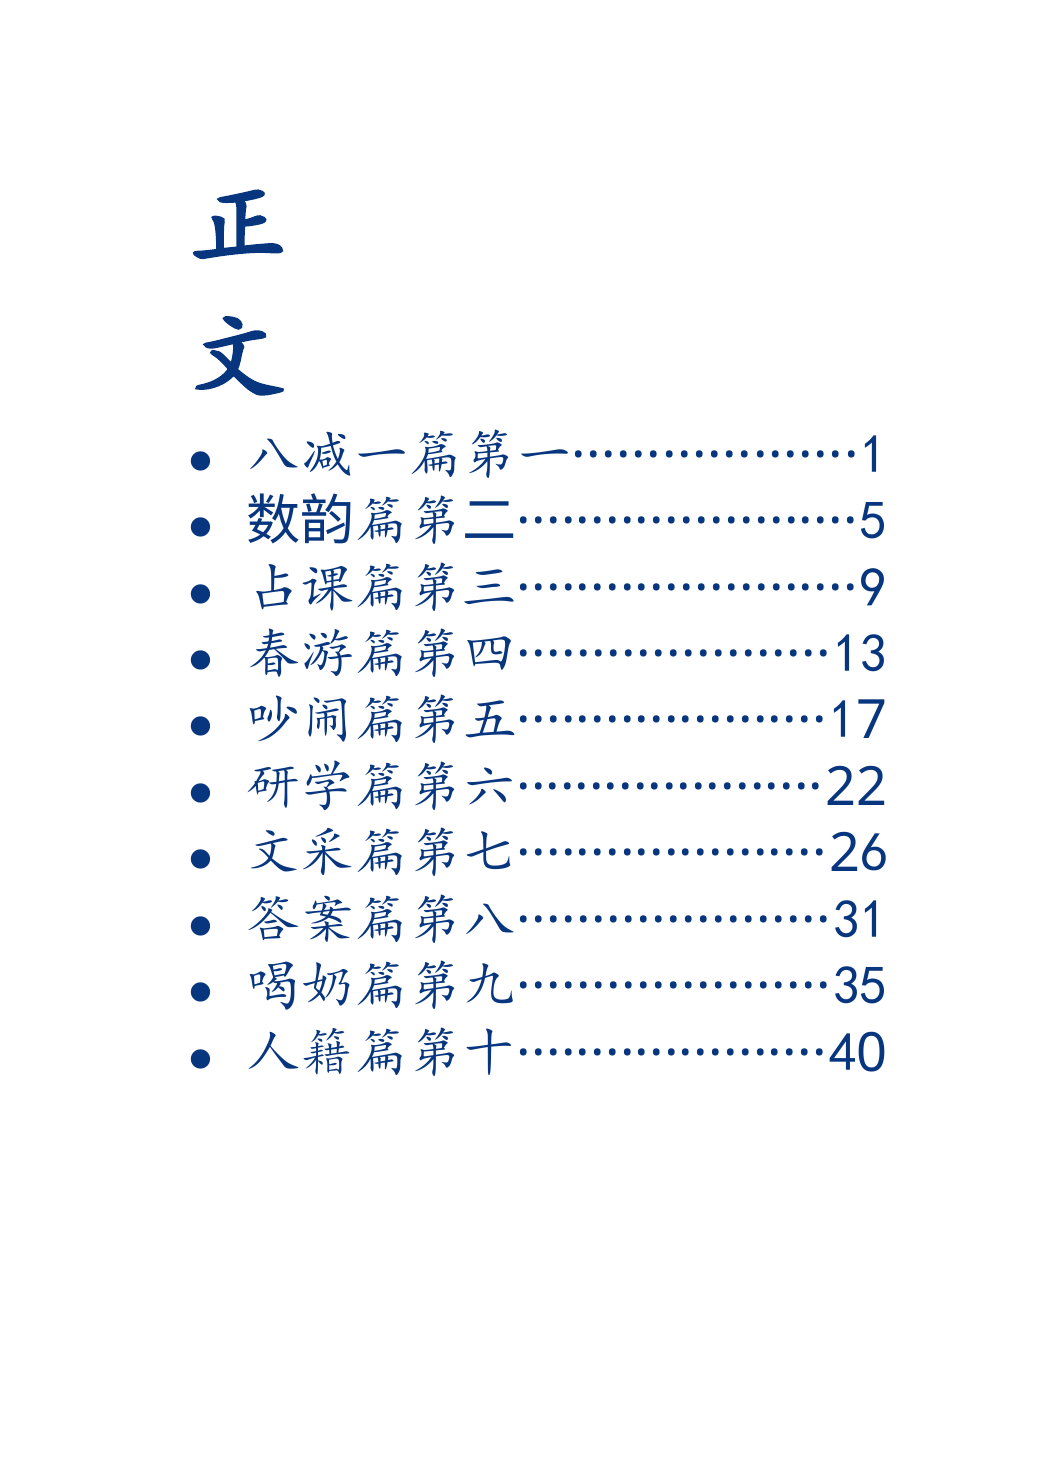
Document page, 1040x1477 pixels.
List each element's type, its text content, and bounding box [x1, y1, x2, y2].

list 文采篇第七 27 [188, 815, 852, 882]
list 占课篇第三 9 [188, 549, 852, 616]
list 八减一篇第一 1 [188, 417, 852, 483]
list 人籍篇第十 41 [188, 1015, 852, 1081]
list 研学篇第六 23 [188, 749, 852, 815]
text 正 [188, 151, 852, 284]
list 喝奶篇第九 37 [188, 948, 852, 1015]
list 春游篇第四 13 [188, 616, 852, 682]
text 文 [188, 284, 852, 417]
list 数韵篇第二 5 [188, 483, 852, 549]
list 答案篇第八 32 [188, 882, 852, 948]
list 吵闹篇第五 18 [188, 682, 852, 749]
